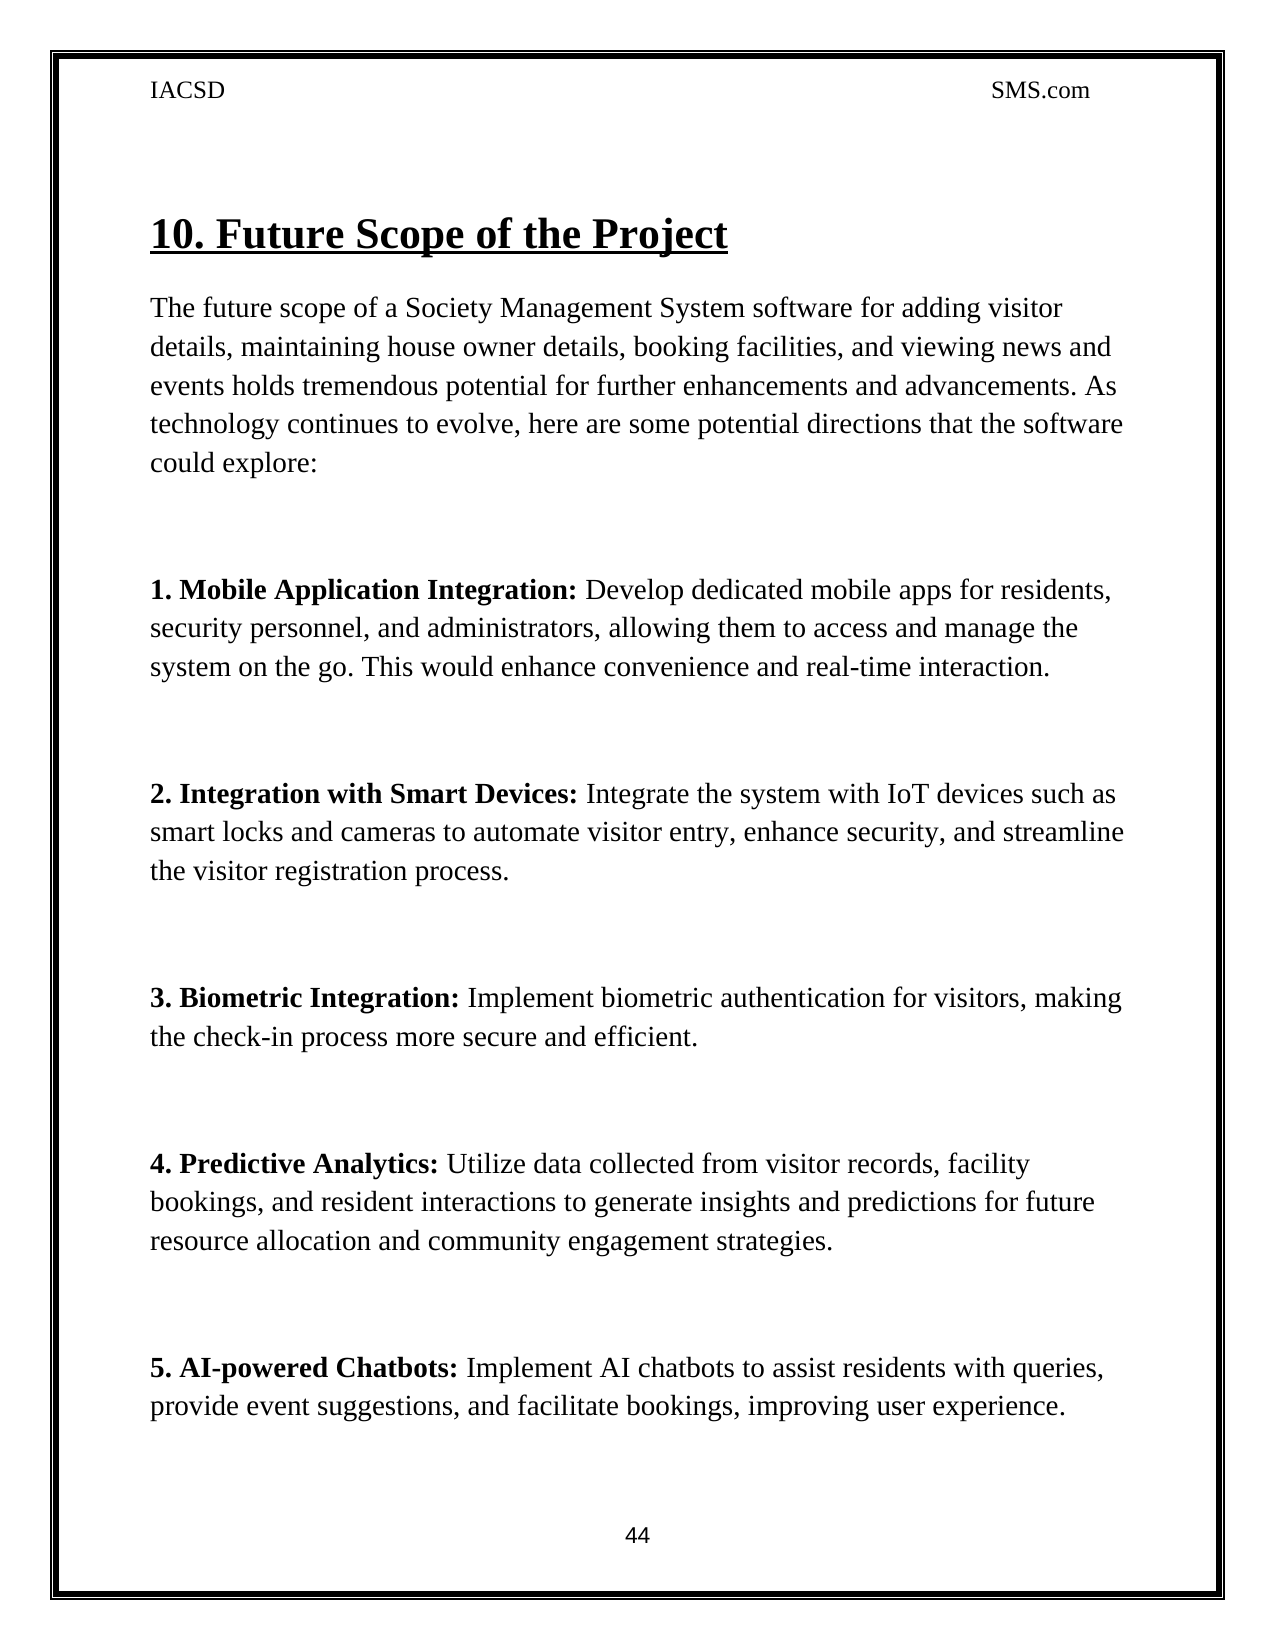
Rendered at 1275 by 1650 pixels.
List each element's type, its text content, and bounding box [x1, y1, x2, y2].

text 5. AI-powered Chatbots: Implement AI chatbots to assist residents with queries, provide event suggestions, and facilitate bookings, improving user experience. [150, 1350, 1125, 1422]
text 1. Mobile Application Integration: Develop dedicated mobile apps for residents, security personnel, and administrators, allowing them to access and manage the system on the go. This would enhance convenience and real-time interaction. [150, 572, 1125, 682]
text The future scope of a Society Management System software for adding visitor details, maintaining house owner details, booking facilities, and viewing news and events holds tremendous potential for further enhancements and advancements. As technology continues to evolve, here are some potential directions that the software could explore: [150, 291, 1125, 478]
text 3. Biometric Integration: Implement biometric authentication for visitors, making the check-in process more secure and efficient. [150, 980, 1125, 1052]
text 4. Predictive Analytics: Utilize data collected from visitor records, facility bookings, and resident interactions to generate insights and predictions for future resource allocation and community engagement strategies. [150, 1146, 1125, 1256]
text 2. Integration with Smart Devices: Integrate the system with IoT devices such as smart locks and cameras to automate visitor entry, enhance security, and streamline the visitor registration process. [150, 776, 1125, 887]
text 10. Future Scope of the Project [150, 208, 1125, 258]
